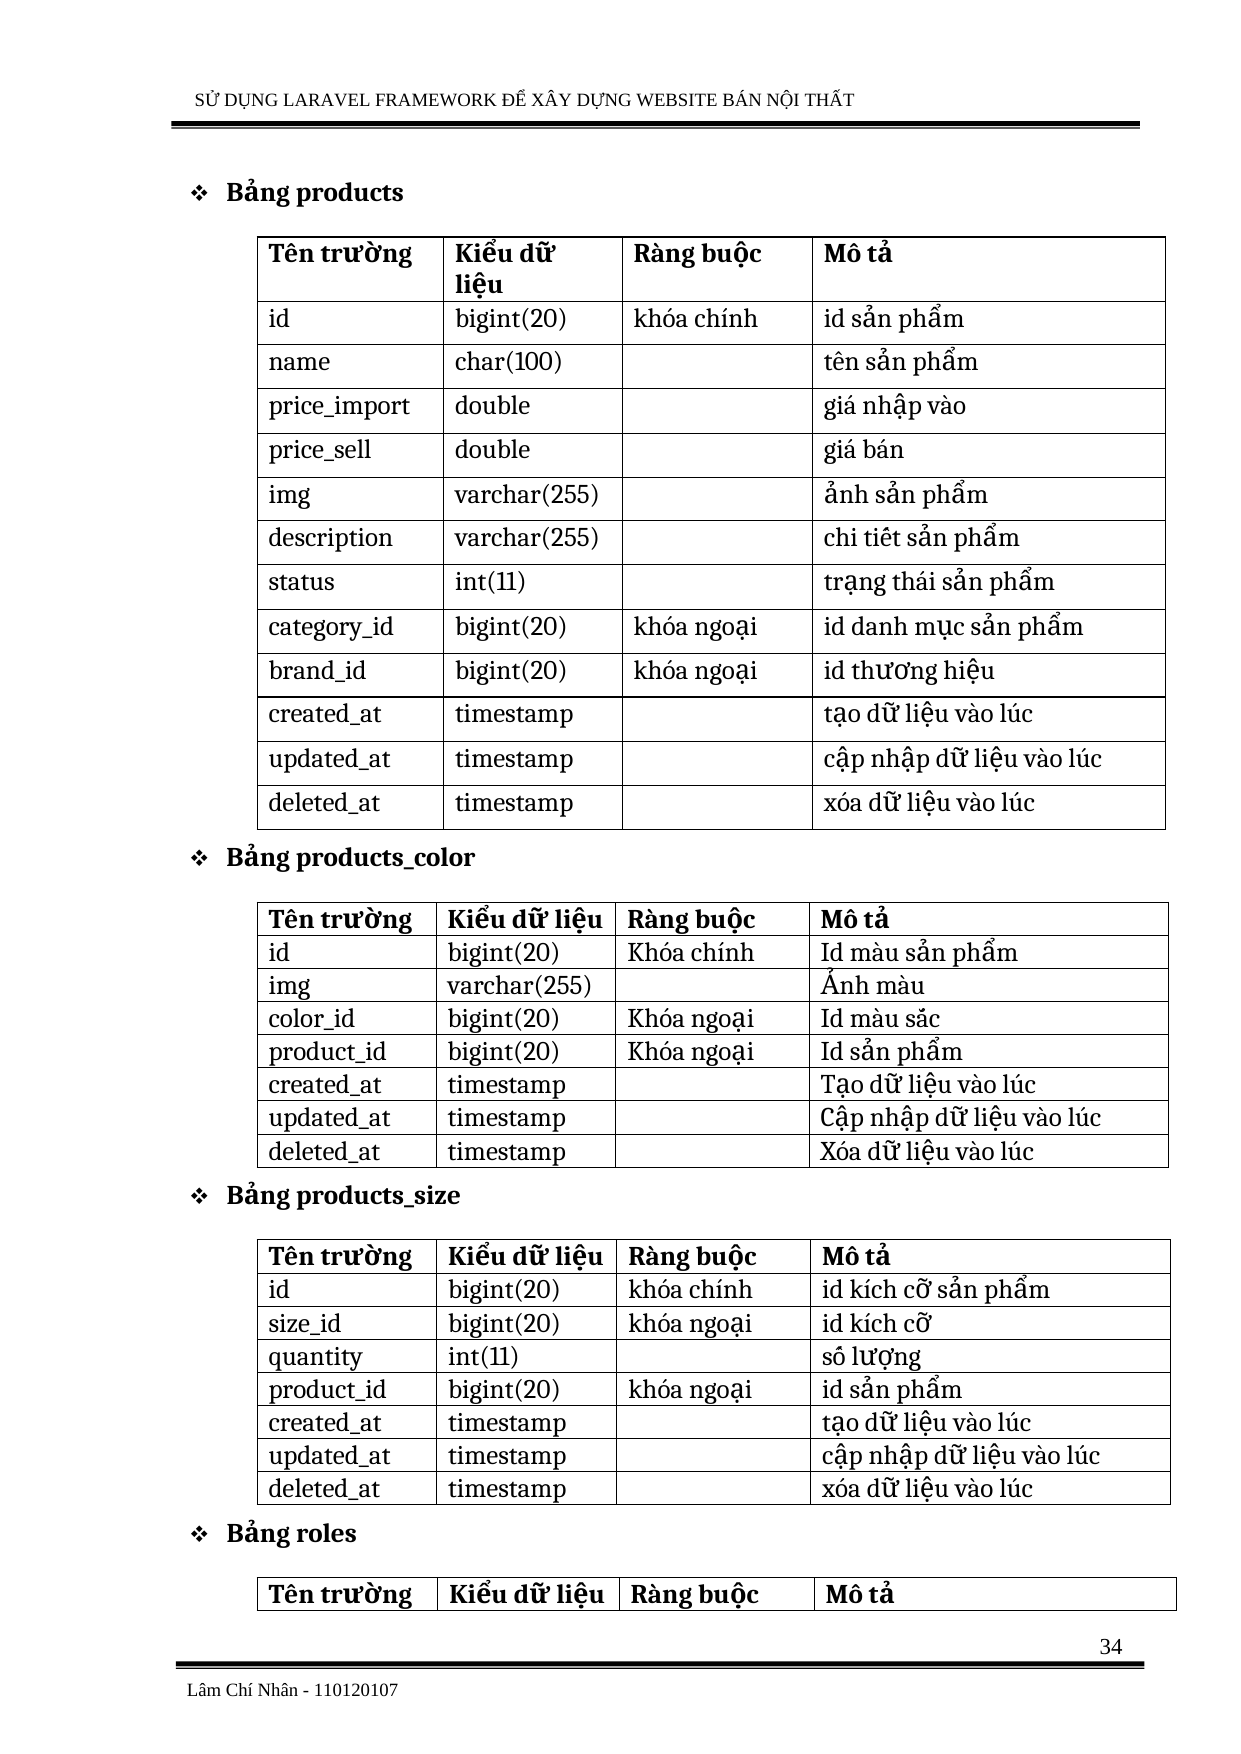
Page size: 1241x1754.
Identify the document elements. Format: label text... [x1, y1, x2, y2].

table_cell double [444, 389, 622, 432]
list Bảng products [189, 177, 1122, 208]
table_cell bigint(20) [437, 1002, 615, 1034]
table_cell [623, 345, 812, 388]
table_cell [616, 1135, 809, 1167]
table_cell bigint(20) [437, 936, 615, 968]
table_header Ràng buộc [617, 1240, 810, 1272]
table_cell giá nhập vào [813, 389, 1165, 432]
table_cell khóa chính [617, 1274, 810, 1306]
list Bảng products_color [189, 842, 1122, 874]
table_cell bigint(20) [437, 1307, 616, 1339]
table_cell id [258, 302, 443, 344]
table_cell cập nhập dữ liệu vào lúc [811, 1439, 1170, 1471]
table_cell id [258, 1274, 436, 1306]
table_cell updated_at [258, 1101, 436, 1133]
table_cell timestamp [444, 786, 622, 829]
table_cell status [258, 565, 443, 608]
table_cell [623, 478, 812, 520]
table_cell tạo dữ liệu vào lúc [811, 1406, 1170, 1438]
table_header Mô tả [813, 238, 1165, 301]
table_header Tên trường [258, 1240, 436, 1272]
table_cell int(11) [444, 565, 622, 608]
table_cell [623, 565, 812, 608]
table_cell char(100) [444, 345, 622, 388]
table_cell [623, 389, 812, 432]
table_cell khóa ngoại [623, 654, 812, 696]
table_cell khóa ngoại [617, 1373, 810, 1405]
table_cell Ảnh màu [810, 969, 1168, 1001]
table_cell deleted_at [258, 1472, 436, 1504]
table_header Tên trường [258, 1578, 437, 1610]
table_cell img [258, 969, 436, 1001]
table_cell product_id [258, 1035, 436, 1067]
table_cell price_sell [258, 434, 443, 477]
table_cell id sản phẩm [811, 1373, 1170, 1405]
table_cell [623, 742, 812, 785]
table_cell quantity [258, 1340, 436, 1372]
table_cell xóa dữ liệu vào lúc [813, 786, 1165, 829]
table_cell bigint(20) [444, 302, 622, 344]
table_cell tên sản phẩm [813, 345, 1165, 388]
table_cell bigint(20) [437, 1035, 615, 1067]
table_cell id kích cỡ sản phẩm [811, 1274, 1170, 1306]
table_cell timestamp [437, 1406, 616, 1438]
table_cell [617, 1406, 810, 1438]
table_header Ràng buộc [620, 1578, 814, 1610]
table_cell bigint(20) [437, 1274, 616, 1306]
table_header Mô tả [811, 1240, 1170, 1272]
table_cell brand_id [258, 654, 443, 696]
table_cell [623, 434, 812, 477]
table_cell ảnh sản phẩm [813, 478, 1165, 520]
table_cell varchar(255) [437, 969, 615, 1001]
table_cell varchar(255) [444, 478, 622, 520]
table_cell size_id [258, 1307, 436, 1339]
table_cell bigint(20) [437, 1373, 616, 1405]
table_cell created_at [258, 698, 443, 741]
table_cell giá bán [813, 434, 1165, 477]
table_cell timestamp [444, 698, 622, 741]
table_header Kiểu dữ liệu [437, 903, 615, 935]
table_cell [616, 1101, 809, 1133]
table_cell updated_at [258, 742, 443, 785]
table_cell khóa ngoại [617, 1307, 810, 1339]
table_cell Id sản phẩm [810, 1035, 1168, 1067]
table_cell Khóa ngoại [616, 1035, 809, 1067]
table_cell updated_at [258, 1439, 436, 1471]
table_header Kiểu dữ liệu [437, 1240, 616, 1272]
table_cell khóa ngoại [623, 610, 812, 653]
table_cell chi tiết sản phẩm [813, 521, 1165, 564]
table_cell Khóa ngoại [616, 1002, 809, 1034]
table_header Mô tả [815, 1578, 1176, 1610]
table_cell xóa dữ liệu vào lúc [811, 1472, 1170, 1504]
table_cell id thương hiệu [813, 654, 1165, 696]
table_cell [616, 1068, 809, 1100]
table_cell product_id [258, 1373, 436, 1405]
table_cell timestamp [437, 1472, 616, 1504]
table_cell khóa chính [623, 302, 812, 344]
table_cell color_id [258, 1002, 436, 1034]
table_cell int(11) [437, 1340, 616, 1372]
table_header Ràng buộc [623, 238, 812, 301]
table_cell [617, 1472, 810, 1504]
table_cell trạng thái sản phẩm [813, 565, 1165, 608]
table_cell img [258, 478, 443, 520]
table_header Kiểu dữ liệu [444, 238, 622, 301]
table_cell Khóa chính [616, 936, 809, 968]
table_cell Tạo dữ liệu vào lúc [810, 1068, 1168, 1100]
table_header Ràng buộc [616, 903, 809, 935]
table_cell id sản phẩm [813, 302, 1165, 344]
table_cell created_at [258, 1068, 436, 1100]
table_cell id kích cỡ [811, 1307, 1170, 1339]
table_cell timestamp [437, 1135, 615, 1167]
table_cell bigint(20) [444, 610, 622, 653]
table_cell số lượng [811, 1340, 1170, 1372]
table_cell varchar(255) [444, 521, 622, 564]
table_header Tên trường [258, 238, 443, 301]
table_header Kiểu dữ liệu [438, 1578, 619, 1610]
table_cell [623, 786, 812, 829]
table_cell timestamp [444, 742, 622, 785]
table_cell cập nhập dữ liệu vào lúc [813, 742, 1165, 785]
table_cell description [258, 521, 443, 564]
table_cell Xóa dữ liệu vào lúc [810, 1135, 1168, 1167]
table_cell double [444, 434, 622, 477]
table_cell [617, 1340, 810, 1372]
table_cell bigint(20) [444, 654, 622, 696]
list Bảng roles [189, 1518, 1122, 1549]
table_cell timestamp [437, 1101, 615, 1133]
table_cell Id màu sản phẩm [810, 936, 1168, 968]
table_cell category_id [258, 610, 443, 653]
table_cell created_at [258, 1406, 436, 1438]
table_cell deleted_at [258, 1135, 436, 1167]
table_cell price_import [258, 389, 443, 432]
table_cell timestamp [437, 1439, 616, 1471]
table_cell Id màu sắc [810, 1002, 1168, 1034]
table_cell [623, 521, 812, 564]
table_header Mô tả [810, 903, 1168, 935]
table_cell id danh mục sản phẩm [813, 610, 1165, 653]
table_header Tên trường [258, 903, 436, 935]
table_cell timestamp [437, 1068, 615, 1100]
list Bảng products_size [189, 1180, 1122, 1211]
table_cell [616, 969, 809, 1001]
table_cell id [258, 936, 436, 968]
table_cell name [258, 345, 443, 388]
table_cell Cập nhập dữ liệu vào lúc [810, 1101, 1168, 1133]
table_cell [617, 1439, 810, 1471]
table_cell deleted_at [258, 786, 443, 829]
table_cell [623, 698, 812, 741]
table_cell tạo dữ liệu vào lúc [813, 698, 1165, 741]
